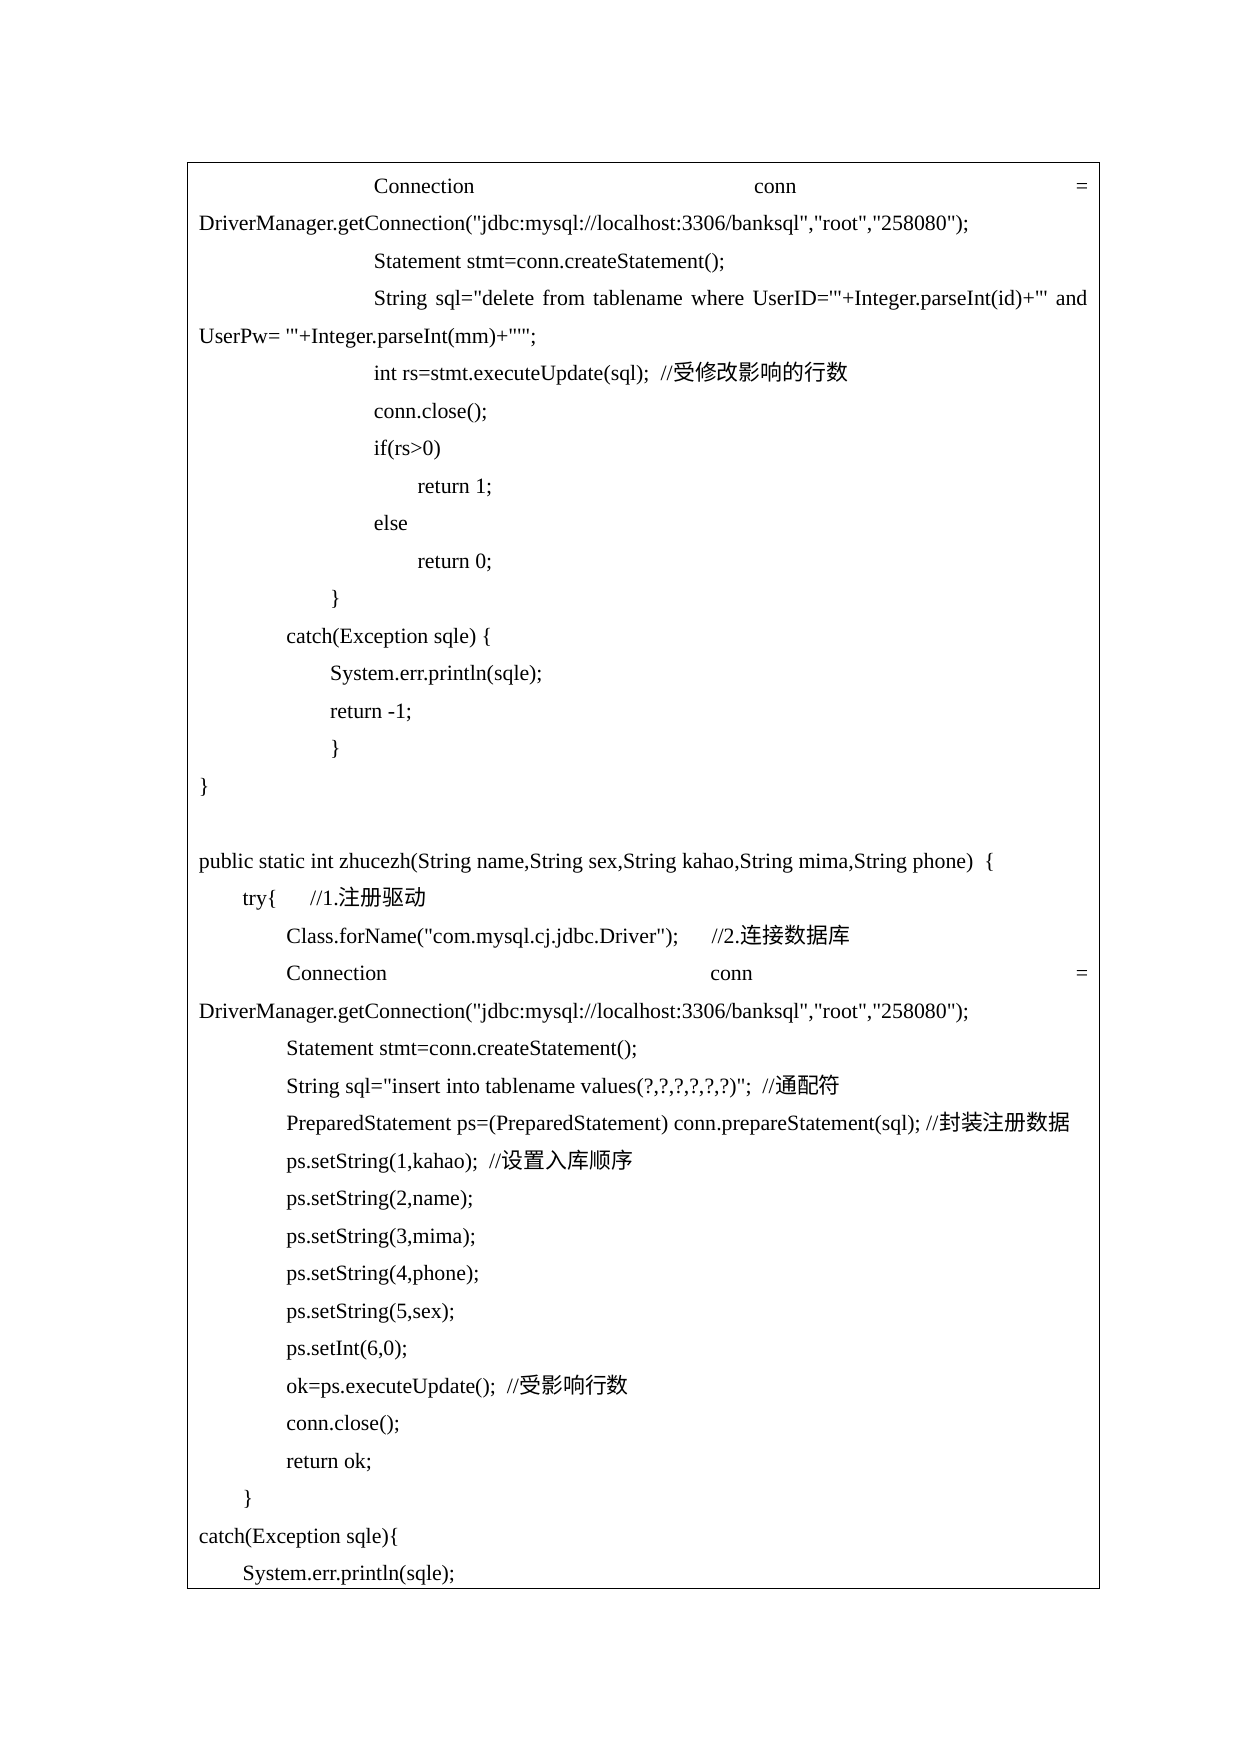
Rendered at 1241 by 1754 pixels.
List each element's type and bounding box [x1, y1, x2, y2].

table_header [188, 163, 1099, 1588]
